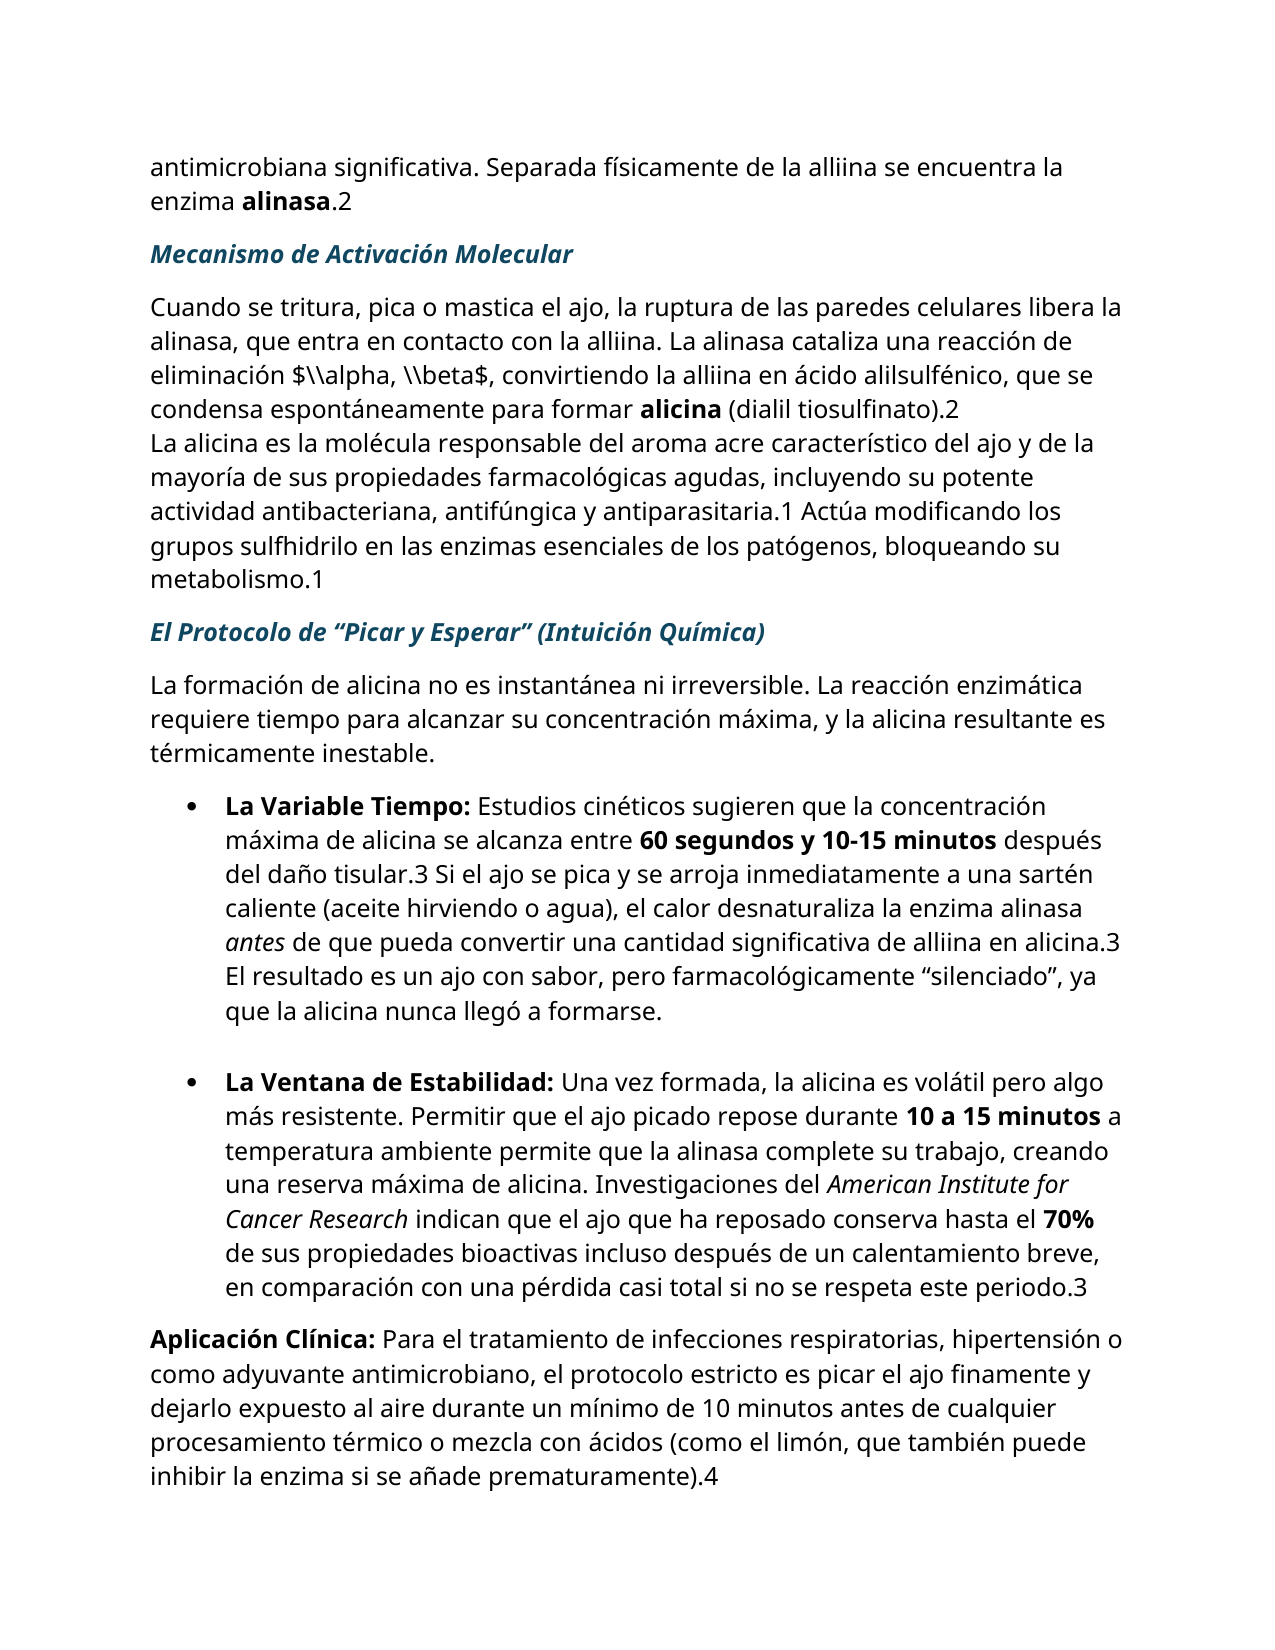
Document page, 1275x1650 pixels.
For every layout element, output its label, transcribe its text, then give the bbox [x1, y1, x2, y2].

list La Ventana de Estabilidad: Una vez formada, la alicina es volátil pero algo más resistente. Permitir que el ajo picado repose durante 10 a 15 minutos a temperatura ambiente permite que la alinasa complete su trabajo, creando una reserva máxima de alicina. Investigaciones del American Institute for Cancer Research indican que el ajo que ha reposado conserva hasta el 70% de sus propiedades bioactivas incluso después de un calentamiento breve, en comparación con una pérdida casi total si no se respeta este periodo.3 [187, 1065, 1125, 1303]
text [150, 150, 1125, 218]
subtitle El Protocolo de “Picar y Esperar” (Intuición Química) [150, 615, 1125, 649]
list La Variable Tiempo: Estudios cinéticos sugieren que la concentración máxima de alicina se alcanza entre 60 segundos y 10-15 minutos después del daño tisular.3 Si el ajo se pica y se arroja inmediatamente a una sartén caliente (aceite hirviendo o agua), el calor desnaturaliza la enzima alinasa antes de que pueda convertir una cantidad significativa de alliina en alicina.3 El resultado es un ajo con sabor, pero farmacológicamente “silenciado”, ya que la alicina nunca llegó a formarse. [187, 789, 1125, 1061]
subtitle Mecanismo de Activación Molecular [150, 237, 1125, 271]
text La formación de alicina no es instantánea ni irreversible. La reacción enzimática requiere tiempo para alcanzar su concentración máxima, y la alicina resultante es térmicamente inestable. [150, 668, 1125, 770]
text Cuando se tritura, pica o mastica el ajo, la ruptura de las paredes celulares libera la alinasa, que entra en contacto con la alliina. La alinasa cataliza una reacción de eliminación $\\alpha, \\beta$, convirtiendo la alliina en ácido alilsulfénico, que se condensa espontáneamente para formar alicina (dialil tiosulfinato).2 La alicina es la molécula responsable del aroma acre característico del ajo y de la mayoría de sus propiedades farmacológicas agudas, incluyendo su potente actividad antibacteriana, antifúngica y antiparasitaria.1 Actúa modificando los grupos sulfhidrilo en las enzimas esenciales de los patógenos, bloqueando su metabolismo.1 [150, 290, 1125, 596]
text Aplicación Clínica: Para el tratamiento de infecciones respiratorias, hipertensión o como adyuvante antimicrobiano, el protocolo estricto es picar el ajo finamente y dejarlo expuesto al aire durante un mínimo de 10 minutos antes de cualquier procesamiento térmico o mezcla con ácidos (como el limón, que también puede inhibir la enzima si se añade prematuramente).4 [150, 1322, 1125, 1492]
